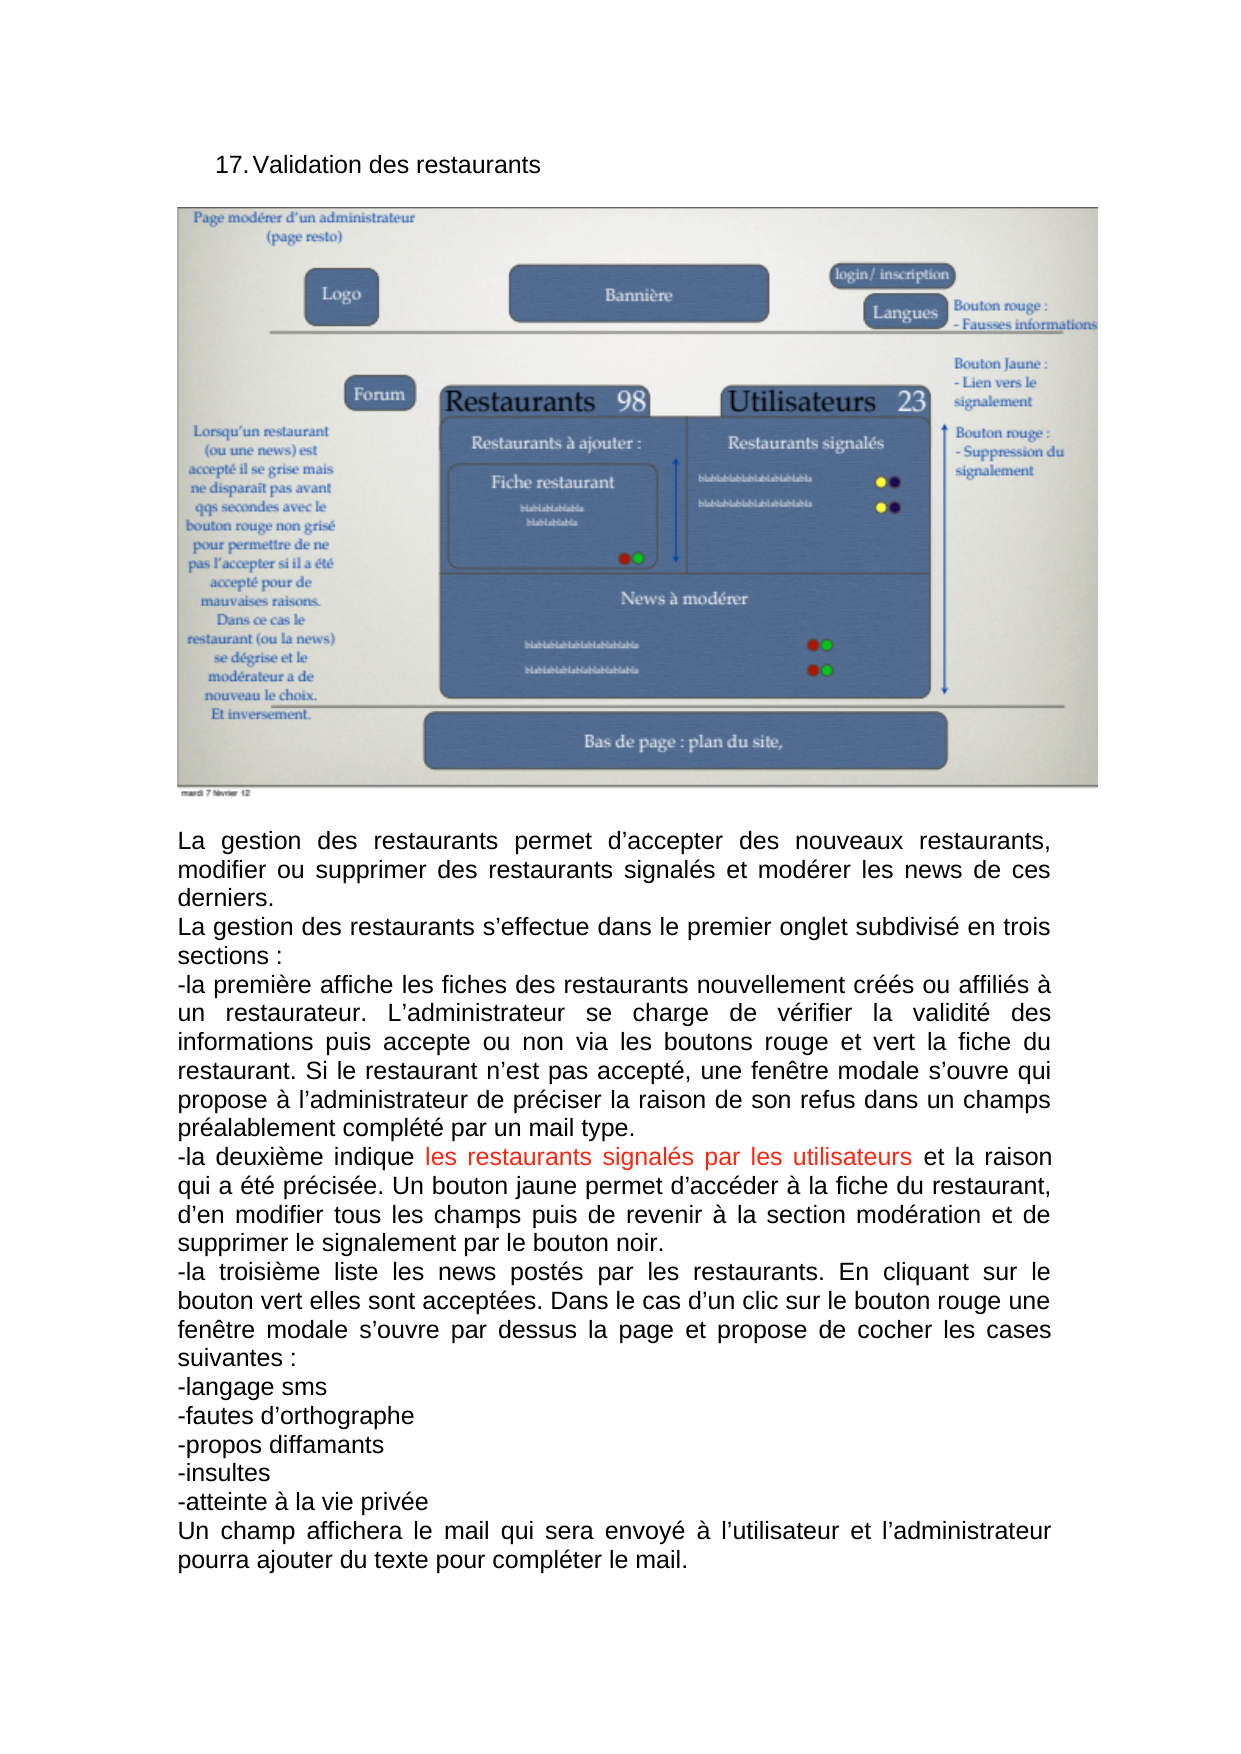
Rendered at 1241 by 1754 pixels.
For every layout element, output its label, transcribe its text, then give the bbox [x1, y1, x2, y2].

text La gestion des restaurants permet d’accepter des nouveaux restaurants, modifier ou supprimer des restaurants signalés et modérer les news de ces derniers. [177, 826, 1053, 912]
text -propos diffamants [177, 1429, 1053, 1458]
text -la troisième liste les news postés par les restaurants. En cliquant sur le bouton vert elles sont acceptées. Dans le cas d’un clic sur le bouton rouge une fenêtre modale s’ouvre par dessus la page et propose de cocher les cases suivantes : [177, 1257, 1053, 1372]
text Un champ affichera le mail qui sera envoyé à l’utilisateur et l’administrateur pourra ajouter du texte pour compléter le mail. [177, 1516, 1053, 1573]
text -insultes [177, 1458, 1053, 1487]
text -langage sms [177, 1372, 1053, 1401]
text La gestion des restaurants s’effectue dans le premier onglet subdivisé en trois sections : [177, 912, 1053, 969]
text -la deuxième indique les restaurants signalés par les utilisateurs et la raison qui a été précisée. Un bouton jaune permet d’accéder à la fiche du restaurant, d’en modifier tous les champs puis de revenir à la section modération et de supprimer le signalement par le bouton noir. [177, 1142, 1053, 1257]
text -fautes d’orthographe [177, 1401, 1053, 1429]
text -atteinte à la vie privée [177, 1487, 1053, 1516]
text -la première affiche les fiches des restaurants nouvellement créés ou affiliés à un restaurateur. L’administrateur se charge de vérifier la validité des informations puis accepte ou non via les boutons rouge et vert la fiche du restaurant. Si le restaurant n’est pas accepté, une fenêtre modale s’ouvre qui propose à l’administrateur de préciser la raison de son refus dans un champs préalablement complété par un mail type. [177, 969, 1053, 1142]
list Validation des restaurants [215, 150, 1053, 179]
